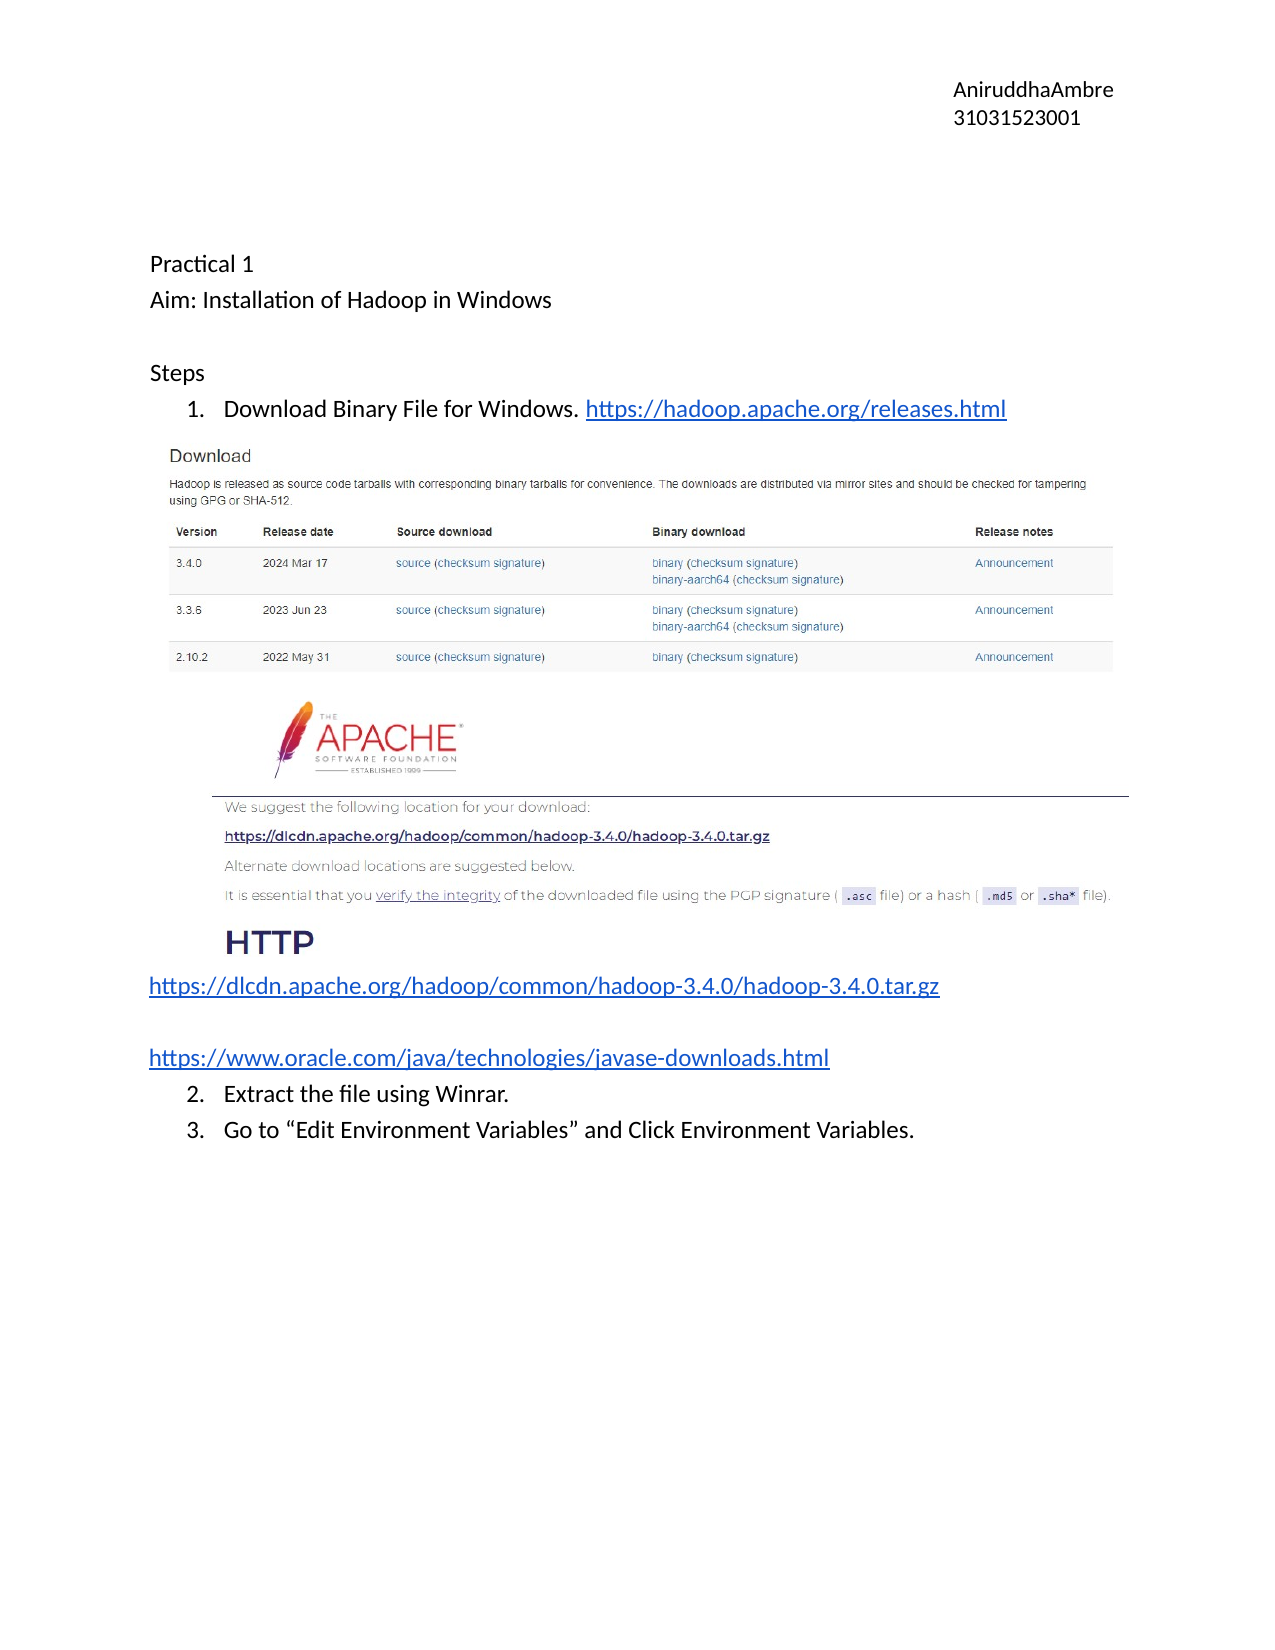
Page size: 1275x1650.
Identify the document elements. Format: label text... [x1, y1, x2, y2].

text https://dlcdn.apache.org/hadoop/common/hadoop-3.4.0/hadoop-3.4.0.tar.gz [148, 970, 1122, 1000]
list Download Binary File for Windows. https://hadoop.apache.org/releases.html [186, 393, 1030, 424]
text Aim: Installation of Hadoop in Windows [150, 284, 1122, 315]
text Steps [150, 357, 1122, 388]
picture [153, 700, 1129, 957]
text https://www.oracle.com/java/technologies/javase-downloads.html [148, 1042, 1122, 1073]
picture [153, 429, 1129, 687]
text Practical 1 [150, 248, 1122, 279]
list Go to “Edit Environment Variables” and Click Environment Variables. [186, 1114, 1030, 1145]
list Extract the file using Winrar. [186, 1078, 1030, 1109]
